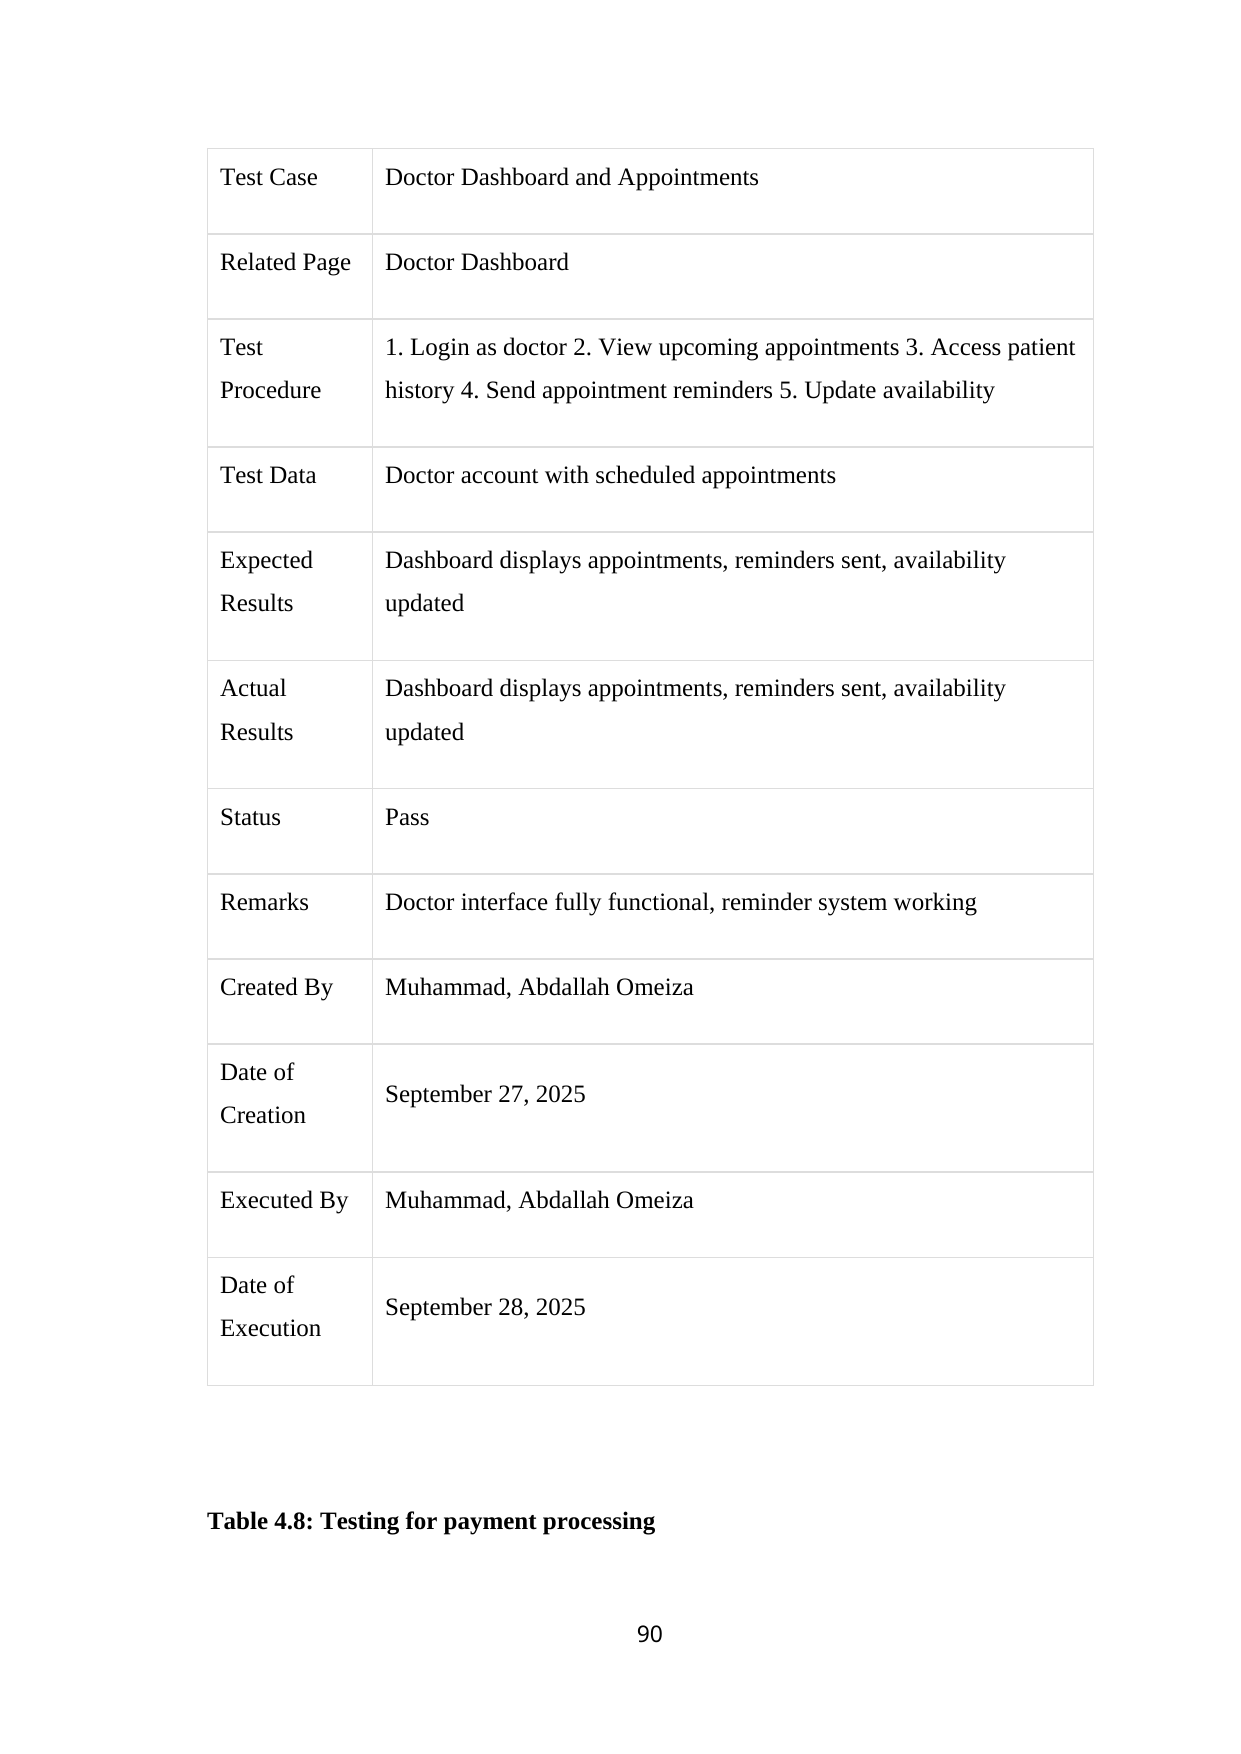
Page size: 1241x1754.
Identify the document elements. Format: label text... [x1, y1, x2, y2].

table_cell Doctor interface fully functional, reminder system working [373, 875, 1093, 958]
text Table 4.8: Testing for payment processing [207, 1506, 1092, 1534]
table_cell Doctor account with scheduled appointments [373, 448, 1093, 531]
table_cell Dashboard displays appointments, reminders sent, availability updated [373, 661, 1093, 788]
table_cell Doctor Dashboard [373, 235, 1093, 318]
table_cell Muhammad, Abdallah Omeiza [373, 960, 1093, 1043]
table_cell Dashboard displays appointments, reminders sent, availability updated [373, 533, 1093, 659]
table_cell September 28, 2025 [373, 1258, 1093, 1384]
table_cell Expected Results [208, 533, 372, 659]
table_cell Test Data [208, 448, 372, 531]
table_cell Executed By [208, 1173, 372, 1256]
table_cell Related Page [208, 235, 372, 318]
table_cell Pass [373, 789, 1093, 873]
table_cell Muhammad, Abdallah Omeiza [373, 1173, 1093, 1256]
table_header Test Case [208, 149, 372, 233]
table_cell Actual Results [208, 661, 372, 788]
table_cell Test Procedure [208, 320, 372, 446]
table_header Doctor Dashboard and Appointments [373, 149, 1093, 233]
table_cell Created By [208, 960, 372, 1043]
table_cell 1. Login as doctor 2. View upcoming appointments 3. Access patient history 4. Send appointment reminders 5. Update availability [373, 320, 1093, 446]
table_cell Date of Execution [208, 1258, 372, 1384]
table_cell Status [208, 789, 372, 873]
table_cell Date of Creation [208, 1045, 372, 1171]
table_cell Remarks [208, 875, 372, 958]
table_cell September 27, 2025 [373, 1045, 1093, 1171]
